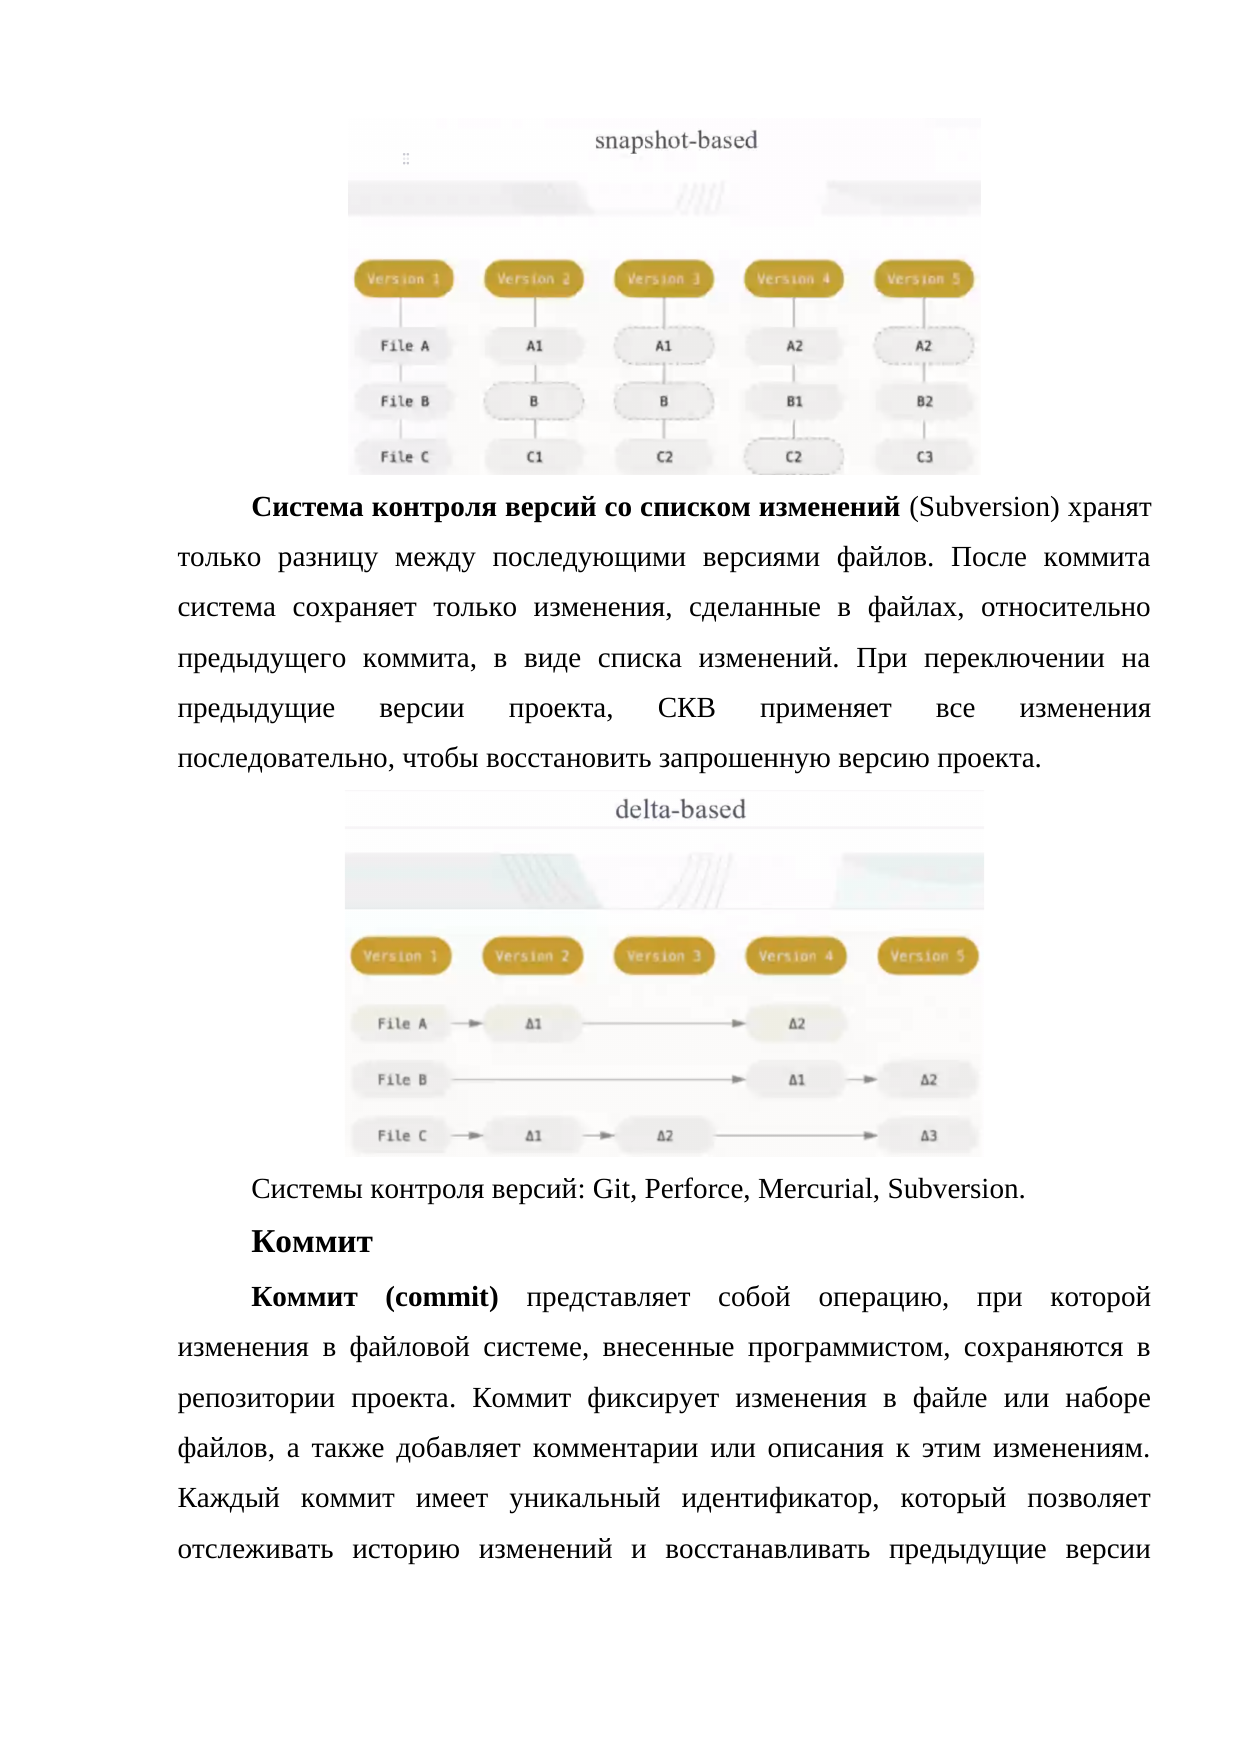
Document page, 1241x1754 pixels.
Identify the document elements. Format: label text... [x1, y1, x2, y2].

text Система контроля версий со списком изменений (Subversion) хранят только разницу между последующими версиями файлов. После коммита система сохраняет только изменения, сделанные в файлах, относительно предыдущего коммита, в виде списка изменений. При переключении на предыдущие версии проекта, СКВ применяет все изменения последовательно, чтобы восстановить запрошенную версию проекта. [177, 489, 1152, 774]
text Системы контроля версий: Git, Perforce, Mercurial, Subversion. [177, 1171, 1152, 1205]
picture [344, 790, 985, 1157]
picture [348, 118, 981, 475]
text Коммит [177, 1222, 1152, 1260]
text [177, 1279, 1152, 1564]
